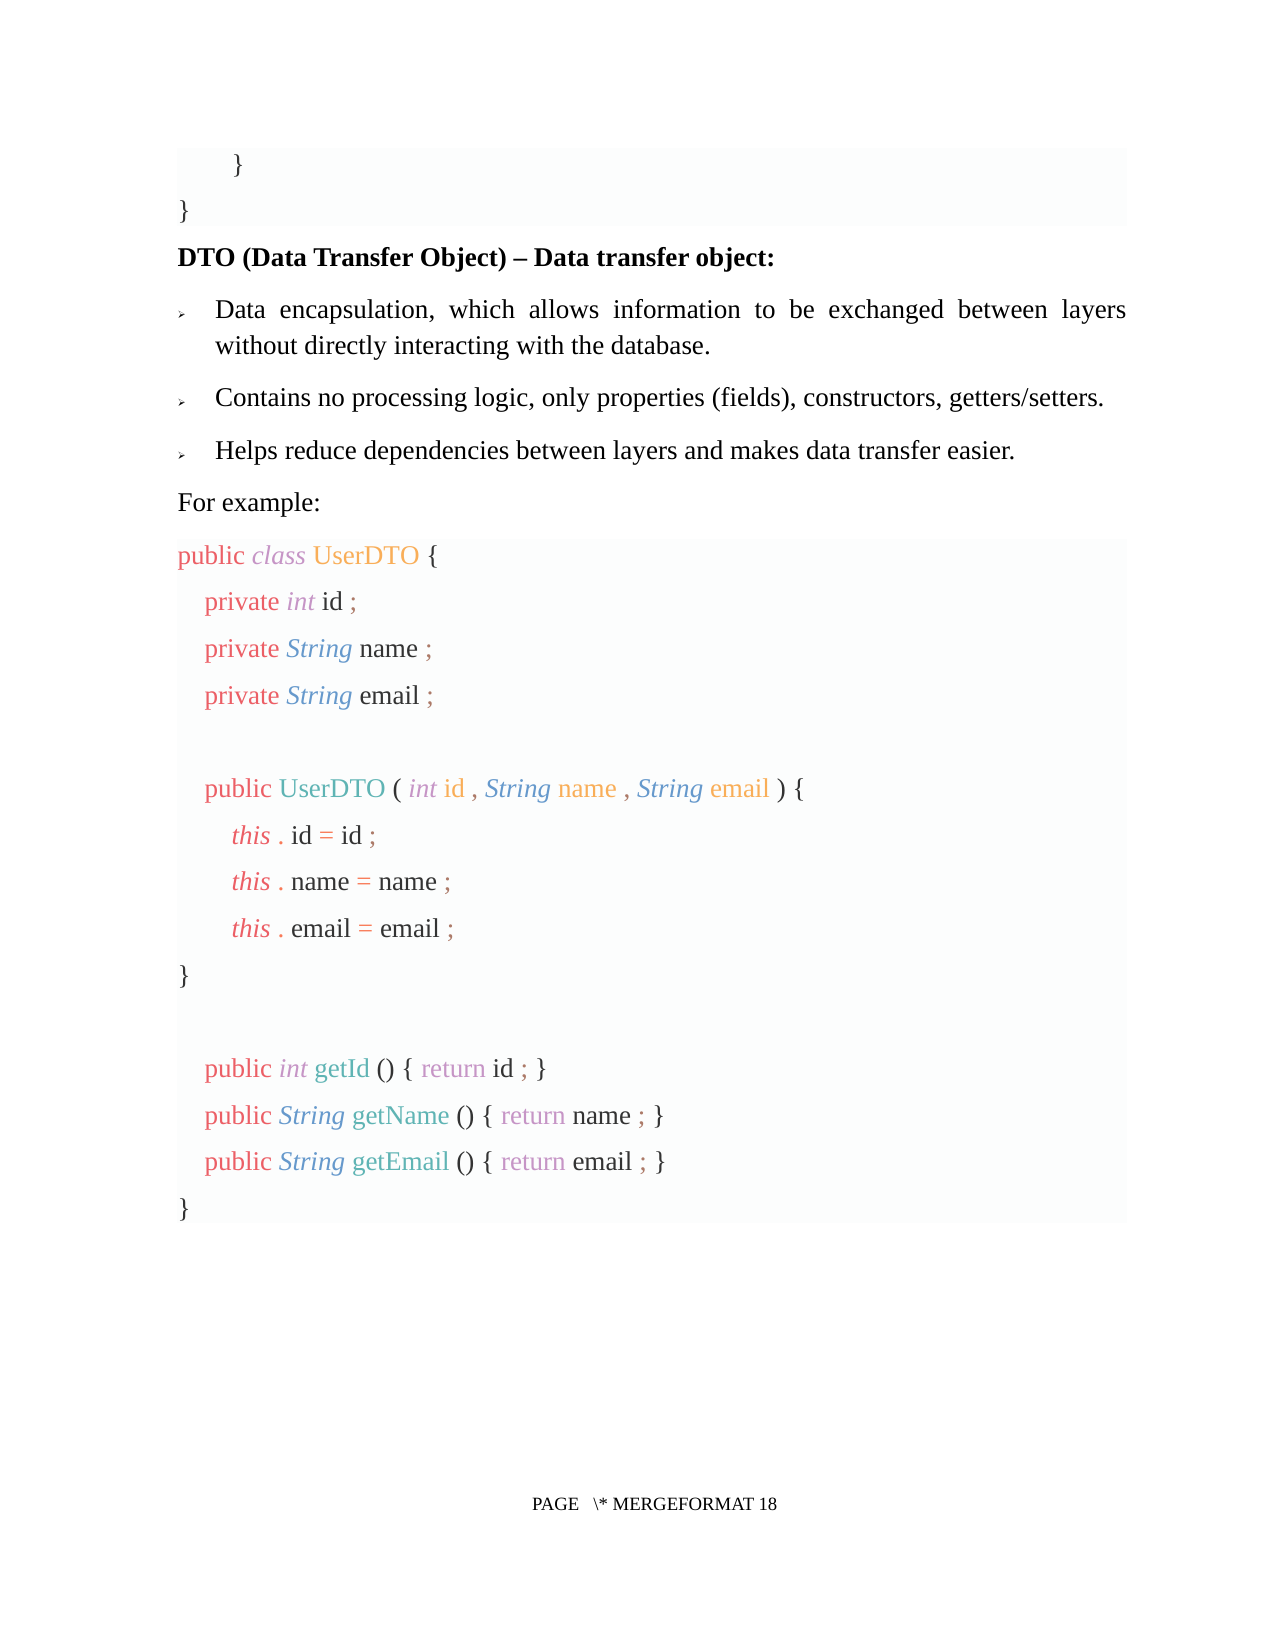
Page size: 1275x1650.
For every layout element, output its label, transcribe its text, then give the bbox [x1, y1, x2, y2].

list Data encapsulation, which allows information to be exchanged between layers without directly interacting with the database. [177, 293, 1127, 360]
list Helps reduce dependencies between layers and makes data transfer easier. [177, 434, 1127, 465]
text public class UserDTO { private int id ; private String name ; private String email ; public UserDTO ( int id , String name , String email ) { this . id = id ; this . name = name ; this . email = email ; } public int getId () { return id ; } public String getName () { return name ; } public String getEmail () { return email ; } } [177, 539, 1127, 1223]
list Contains no processing logic, only properties (fields), constructors, getters/setters. [177, 382, 1127, 413]
text DTO (Data Transfer Object) – Data transfer object: [177, 241, 1127, 272]
text } } [177, 148, 1127, 226]
text For example: [177, 486, 1127, 517]
